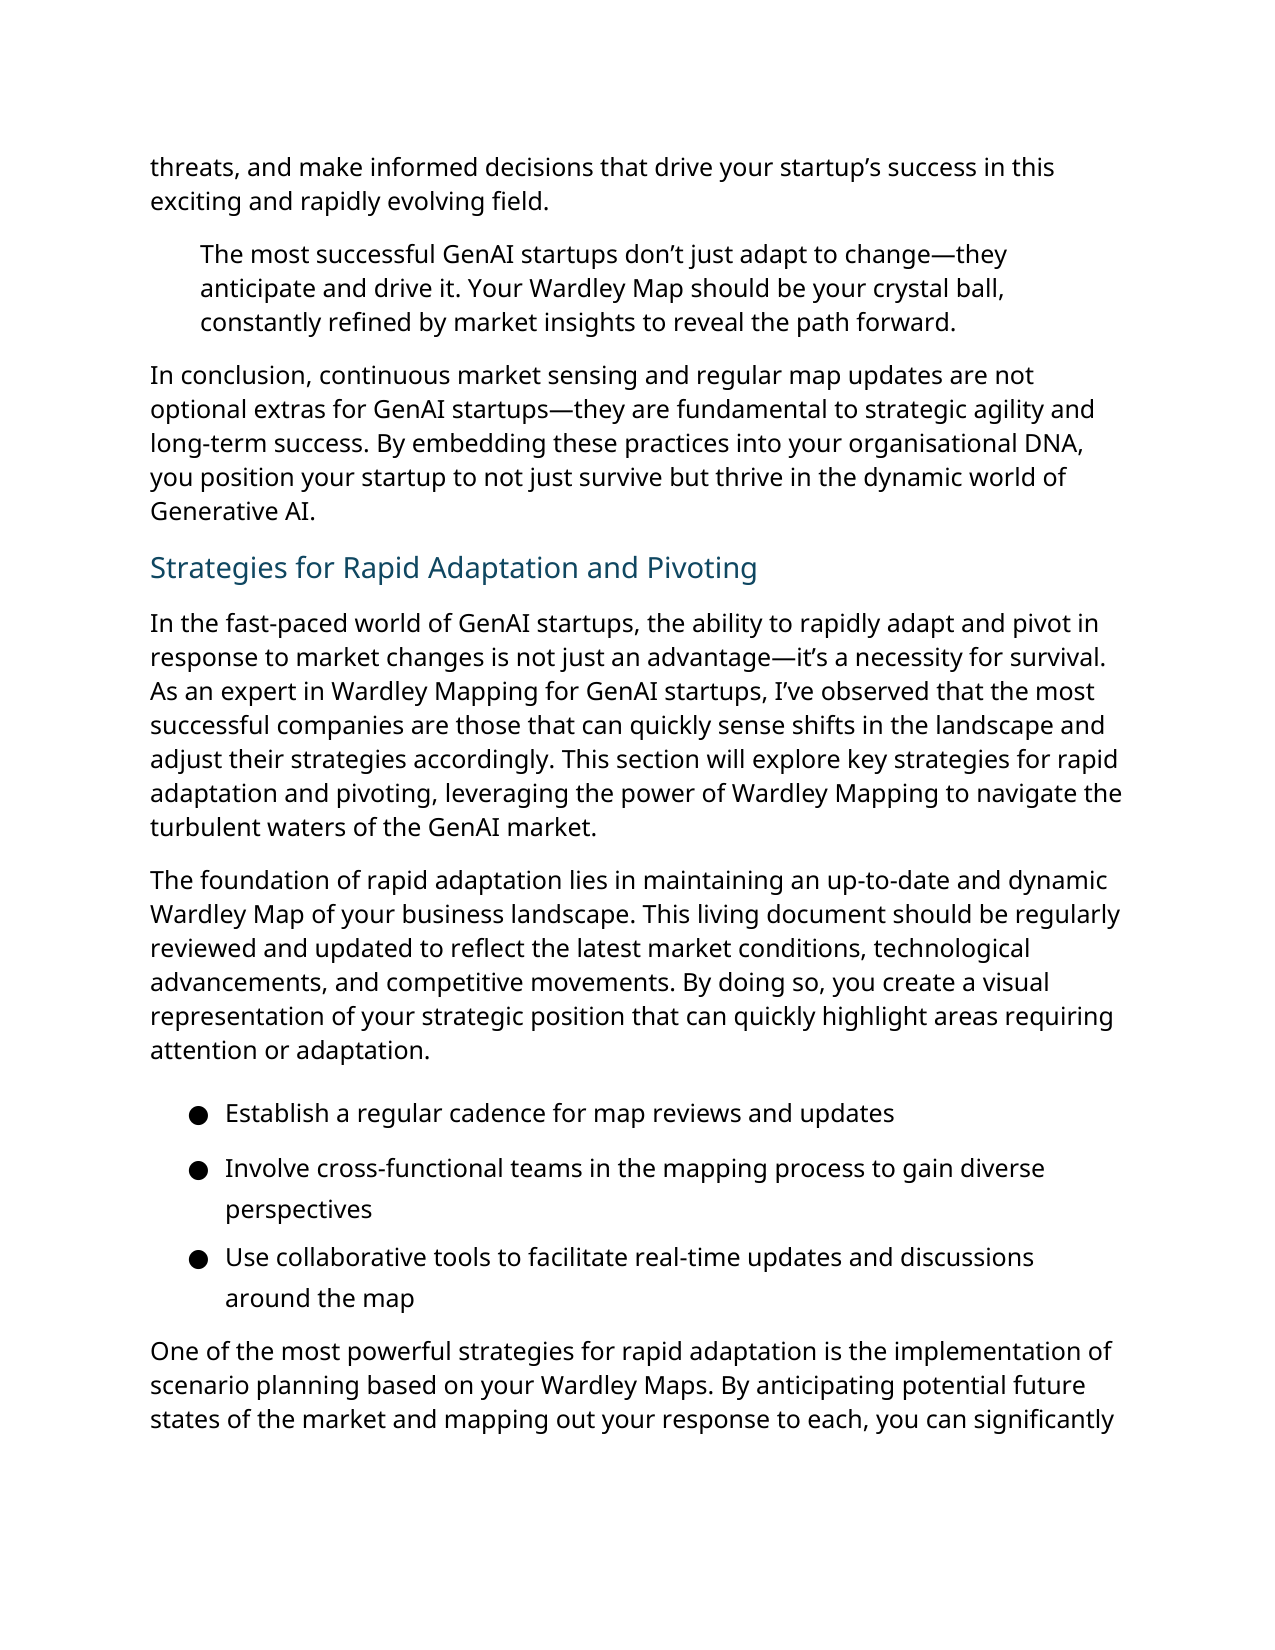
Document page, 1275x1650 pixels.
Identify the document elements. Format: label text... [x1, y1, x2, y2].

text In the fast-paced world of GenAI startups, the ability to rapidly adapt and pivot in response to market changes is not just an advantage—it’s a necessity for survival. As an expert in Wardley Mapping for GenAI startups, I’ve observed that the most successful companies are those that can quickly sense shifts in the landscape and adjust their strategies accordingly. This section will explore key strategies for rapid adaptation and pivoting, leveraging the power of Wardley Mapping to navigate the turbulent waters of the GenAI market. [150, 605, 1125, 844]
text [150, 1334, 1125, 1436]
subtitle Strategies for Rapid Adaptation and Pivoting [150, 547, 1125, 587]
list Establish a regular cadence for map reviews and updates [187, 1086, 1125, 1137]
text The most successful GenAI startups don’t just adapt to change—they anticipate and drive it. Your Wardley Map should be your crystal ball, constantly refined by market insights to reveal the path forward. [200, 237, 1075, 339]
list Use collaborative tools to facilitate real-time updates and discussions around the map [187, 1230, 1125, 1315]
text In conclusion, continuous market sensing and regular map updates are not optional extras for GenAI startups—they are fundamental to strategic agility and long-term success. By embedding these practices into your organisational DNA, you position your startup to not just survive but thrive in the dynamic world of Generative AI. [150, 358, 1125, 528]
list Involve cross-functional teams in the mapping process to gain diverse perspectives [187, 1141, 1125, 1226]
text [150, 150, 1125, 218]
text The foundation of rapid adaptation lies in maintaining an up-to-date and dynamic Wardley Map of your business landscape. This living document should be regularly reviewed and updated to reflect the latest market conditions, technological advancements, and competitive movements. By doing so, you create a visual representation of your strategic position that can quickly highlight areas requiring attention or adaptation. [150, 862, 1125, 1067]
